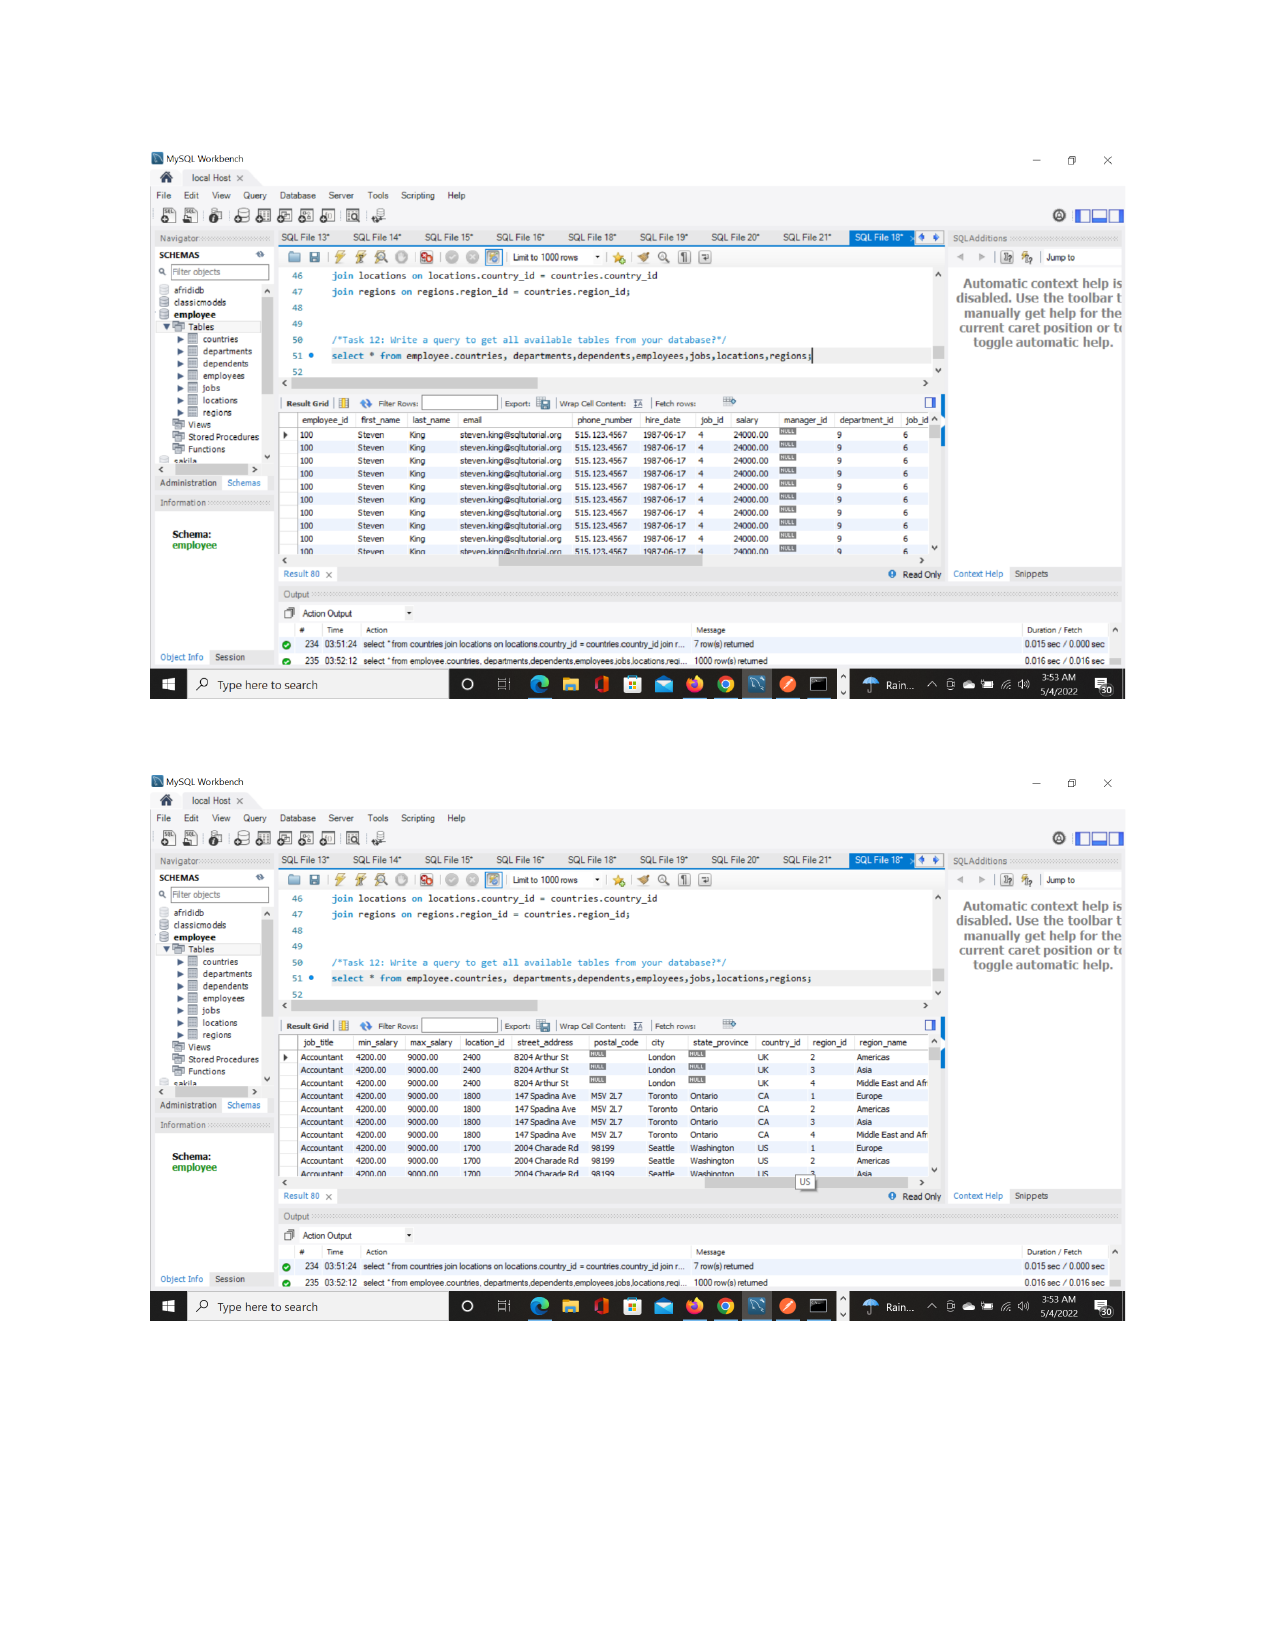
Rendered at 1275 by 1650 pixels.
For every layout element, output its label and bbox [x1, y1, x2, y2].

picture [150, 150, 1125, 699]
picture [150, 772, 1125, 1321]
